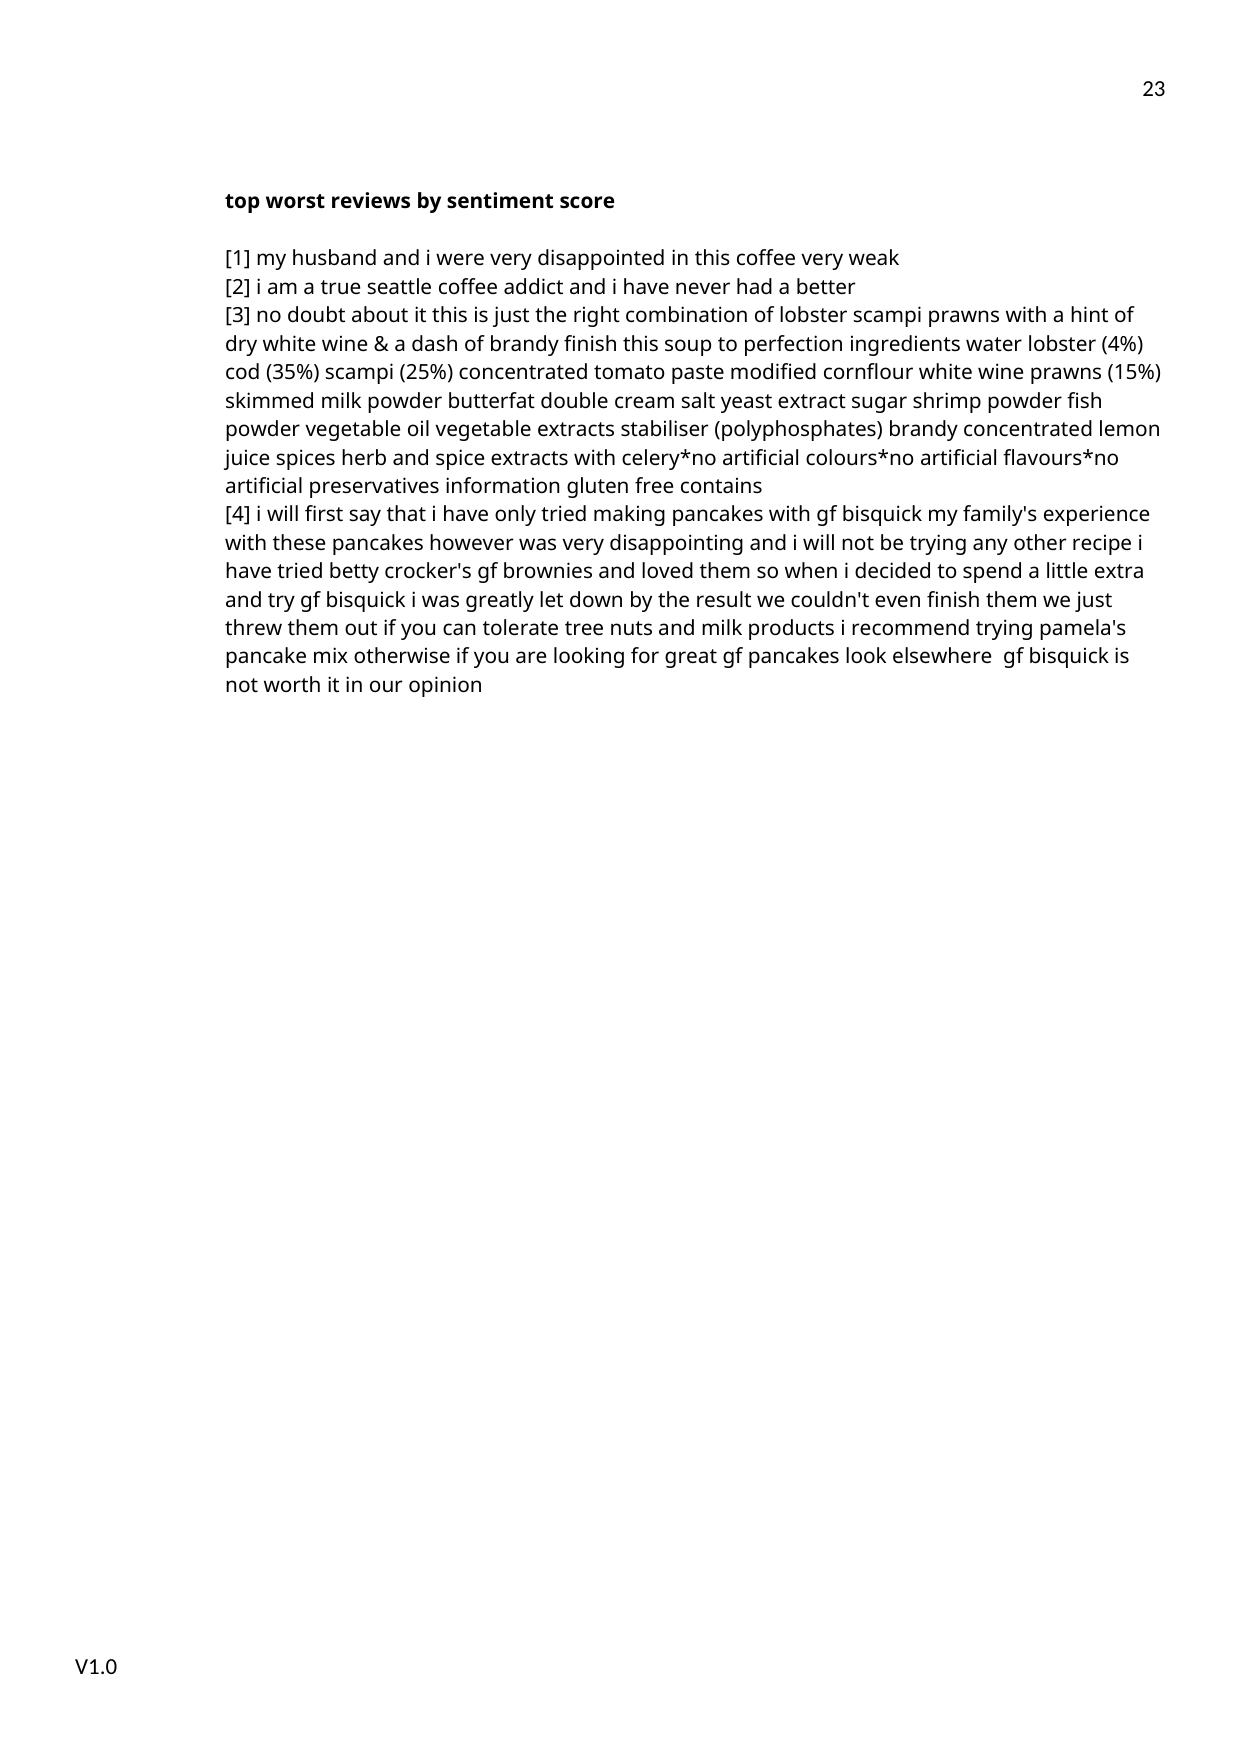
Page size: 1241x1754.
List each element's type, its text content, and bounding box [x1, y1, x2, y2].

text [4] i will first say that i have only tried making pancakes with gf bisquick my family's experience with these pancakes however was very disappointing and i will not be trying any other recipe i have tried betty crocker's gf brownies and loved them so when i decided to spend a little extra and try gf bisquick i was greatly let down by the result we couldn't even finish them we just threw them out if you can tolerate tree nuts and milk products i recommend trying pamela's pancake mix otherwise if you are looking for great gf pancakes look elsewhere gf bisquick is not worth it in our opinion [225, 499, 1165, 698]
text [2] i am a true seattle coffee addict and i have never had a better [225, 272, 1165, 300]
text top worst reviews by sentiment score [225, 187, 1165, 215]
text [3] no doubt about it this is just the right combination of lobster scampi prawns with a hint of dry white wine & a dash of brandy finish this soup to perfection ingredients water lobster (4%) cod (35%) scampi (25%) concentrated tomato paste modified cornflour white wine prawns (15%) skimmed milk powder butterfat double cream salt yeast extract sugar shrimp powder fish powder vegetable oil vegetable extracts stabiliser (polyphosphates) brandy concentrated lemon juice spices herb and spice extracts with celery*no artificial colours*no artificial flavours*no artificial preservatives information gluten free contains [225, 300, 1165, 499]
text [1] my husband and i were very disappointed in this coffee very weak [225, 243, 1165, 272]
